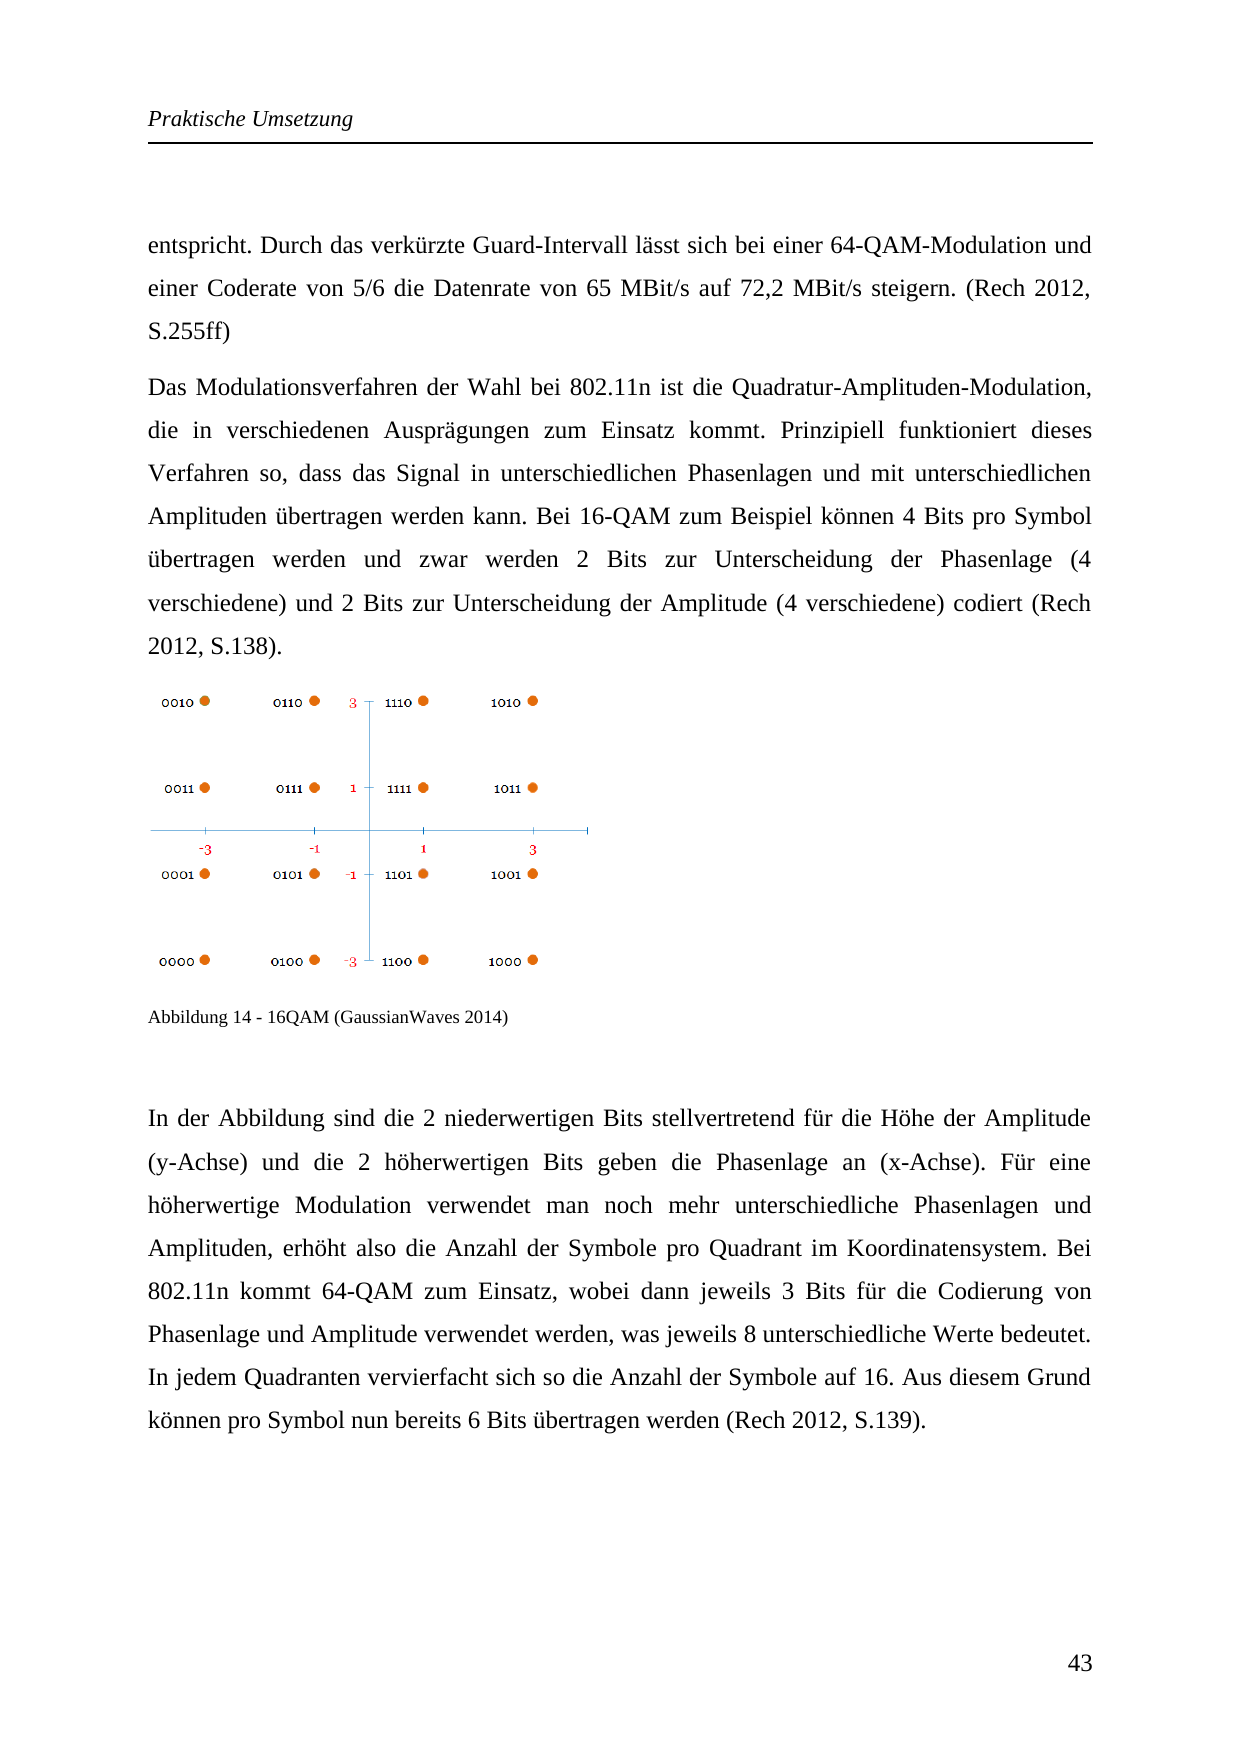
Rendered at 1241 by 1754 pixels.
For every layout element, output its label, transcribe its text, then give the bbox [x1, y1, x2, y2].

text Abbildung 14 - 16QAM (GaussianWaves 2014) [148, 1006, 1093, 1027]
text In der Abbildung sind die 2 niederwertigen Bits stellvertretend für die Höhe der Amplitude (y-Achse) und die 2 höherwertigen Bits geben die Phasenlage an (x-Achse). Für eine höherwertige Modulation verwendet man noch mehr unterschiedliche Phasenlagen und Amplituden, erhöht also die Anzahl der Symbole pro Quadrant im Koordinatensystem. Bei 802.11n kommt 64-QAM zum Einsatz, wobei dann jeweils 3 Bits für die Codierung von Phasenlage und Amplitude verwendet werden, was jeweils 8 unterschiedliche Werte bedeutet. In jedem Quadranten vervierfacht sich so die Anzahl der Symbole auf 16. Aus diesem Grund können pro Symbol nun bereits 6 Bits übertragen werden (Rech 2012, S.139). [148, 1103, 1093, 1434]
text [148, 230, 1093, 345]
text Das Modulationsverfahren der Wahl bei 802.11n ist die Quadratur-Amplituden-Modulation, die in verschiedenen Ausprägungen zum Einsatz kommt. Prinzipiell funktioniert dieses Verfahren so, dass das Signal in unterschiedlichen Phasenlagen und mit unterschiedlichen Amplituden übertragen werden kann. Bei 16-QAM zum Beispiel können 4 Bits pro Symbol übertragen werden und zwar werden 2 Bits zur Unterscheidung der Phasenlage (4 verschiedene) und 2 Bits zur Unterscheidung der Amplitude (4 verschiedene) codiert (Rech 2012, S.138). [148, 372, 1093, 659]
picture [147, 686, 595, 979]
